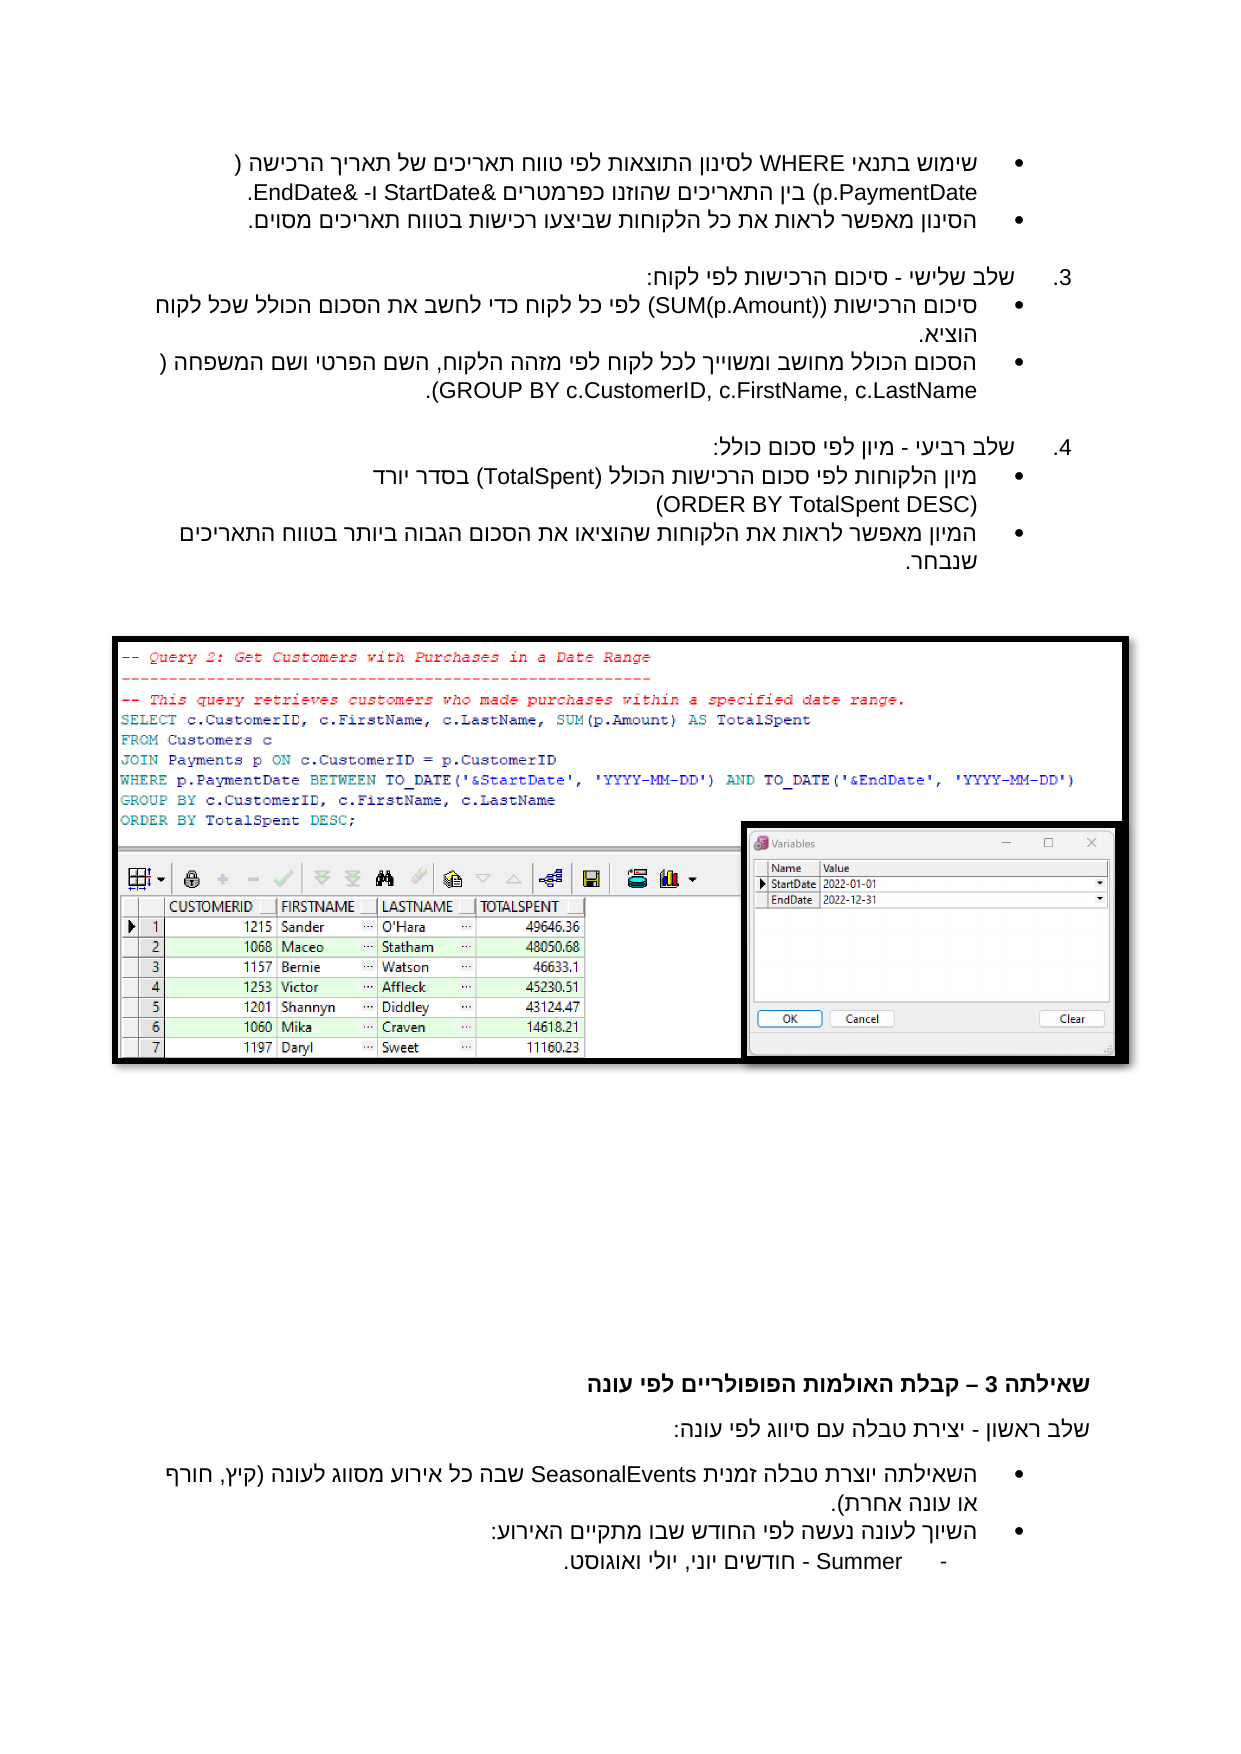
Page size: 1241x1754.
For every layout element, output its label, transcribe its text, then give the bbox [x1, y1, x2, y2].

list (ORDER BY TotalSpent DESC) [150, 491, 978, 518]
text שאילתה 3 – קבלת האולמות הפופולריים לפי עונה [150, 1371, 1090, 1398]
text שלב ראשון - יצירת טבלה עם סיווג לפי עונה: [150, 1416, 1090, 1443]
list מיון הלקוחות לפי סכום הרכישות הכולל (TotalSpent) בסדר יורד [150, 463, 1015, 489]
list הסכום הכולל מחושב ומשוייך לכל לקוח לפי מזהה הלקוח, השם הפרטי ושם המשפחה (GROUP BY c.CustomerID, c.FirstName, c.LastName). [150, 349, 1015, 404]
list הסינון מאפשר לראות את כל הלקוחות שביצעו רכישות בטווח תאריכים מסוים. [150, 207, 1015, 233]
list השיוך לעונה נעשה לפי החודש שבו מתקיים האירוע: [150, 1518, 1015, 1545]
list השאילתה יוצרת טבלה זמנית SeasonalEvents שבה כל אירוע מסווג לעונה (קיץ, חורף או עונה אחרת). [150, 1461, 1015, 1516]
picture [118, 642, 1122, 1058]
list שלב רביעי - מיון לפי סכום כולל: [150, 434, 1053, 461]
list שימוש בתנאי WHERE לסינון התוצאות לפי טווח תאריכים של תאריך הרכישה (p.PaymentDate) בין התאריכים שהוזנו כפרמטרים &StartDate ו- &EndDate. [150, 150, 1015, 205]
list Summer - חודשים יוני, יולי ואוגוסט. [150, 1547, 940, 1575]
list שלב שלישי - סיכום הרכישות לפי לקוח: [150, 264, 1053, 290]
list סיכום הרכישות (SUM(p.Amount)) לפי כל לקוח כדי לחשב את הסכום הכולל שכל לקוח הוציא. [150, 292, 1015, 347]
list המיון מאפשר לראות את הלקוחות שהוציאו את הסכום הגבוה ביותר בטווח התאריכים שנבחר. [150, 520, 1015, 574]
picture [747, 828, 1115, 1056]
